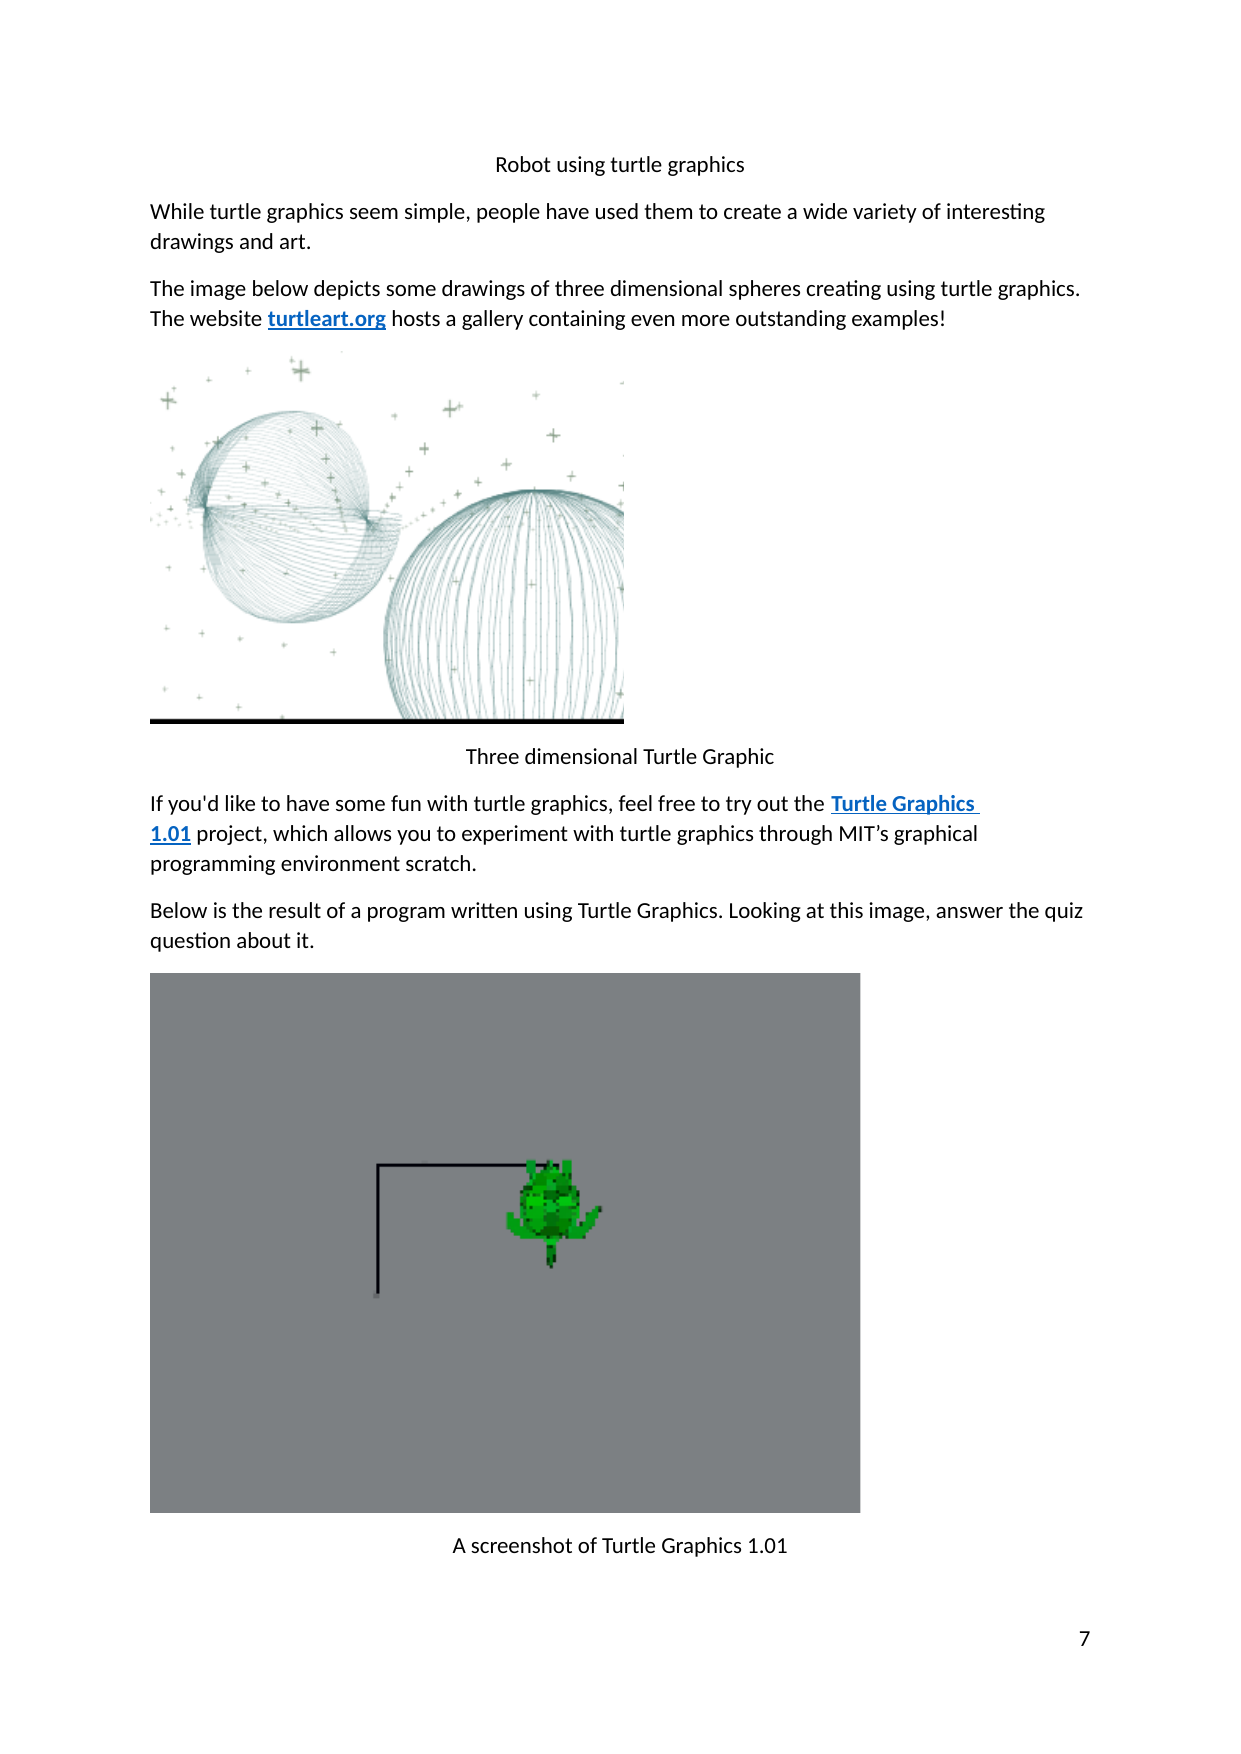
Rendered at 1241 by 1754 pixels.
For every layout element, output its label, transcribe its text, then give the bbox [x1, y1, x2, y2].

text Three dimensional Turtle Graphic [150, 742, 1090, 770]
text If you'd like to have some fun with turtle graphics, feel free to try out the Turtle Graphics 1.01 project, which allows you to experiment with turtle graphics through MIT’s graphical programming environment scratch. [150, 789, 1090, 877]
picture [150, 973, 861, 1513]
text A screenshot of Turtle Graphics 1.01 [150, 1531, 1090, 1559]
picture [150, 351, 624, 724]
text While turtle graphics seem simple, people have used them to create a wide variety of interesting drawings and art. [150, 197, 1090, 255]
text Robot using turtle graphics [150, 150, 1090, 178]
text The image below depicts some drawings of three dimensional spheres creating using turtle graphics. The website turtleart.org hosts a gallery containing even more outstanding examples! [150, 274, 1090, 332]
text Below is the result of a program written using Turtle Graphics. Looking at this image, answer the quiz question about it. [150, 896, 1090, 954]
